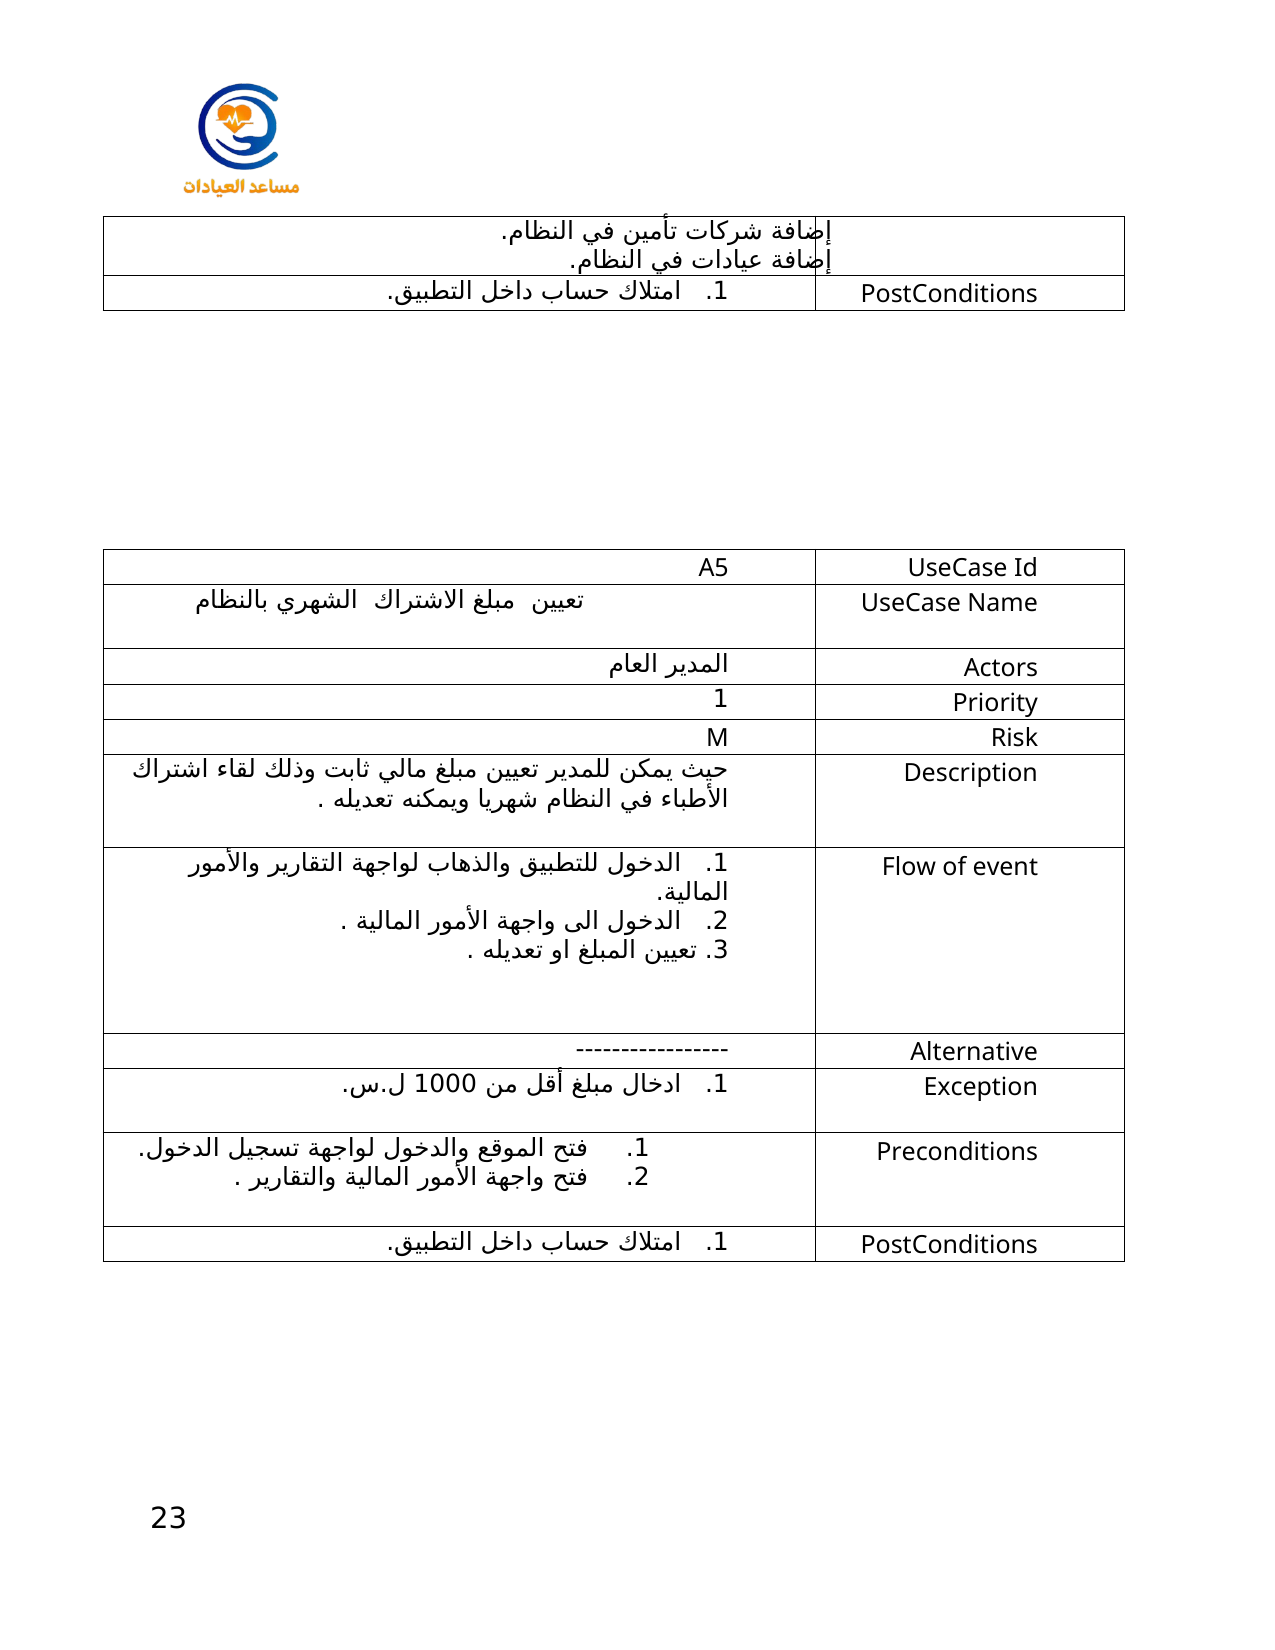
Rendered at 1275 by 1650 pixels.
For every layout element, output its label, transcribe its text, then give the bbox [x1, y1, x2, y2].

table_cell Priority [816, 685, 1124, 718]
table_cell Preconditions [816, 1133, 1124, 1226]
table_cell 1 [104, 685, 815, 718]
table_cell 1. الدخول للتطبيق والذهاب لواجهة التقارير والأمور المالية. 2. الدخول الى واجهة الأمور المالية . 3. تعيين المبلغ او تعديله . [104, 848, 815, 1033]
table_header UseCase Id [816, 550, 1124, 584]
table_cell Preconditions [816, 217, 1124, 275]
table_cell PostConditions [816, 276, 1124, 310]
table_cell ----------------- [104, 1034, 815, 1068]
table_cell UseCase Name [816, 585, 1124, 648]
table_cell فتح الموقع والدخول لواجهة تسجيل الدخول. إضافة اختصاصات طبية في النظام . إضافة شركات تأمين في النظام. إضافة عيادات في النظام. [104, 217, 815, 275]
table_cell Alternative [816, 1034, 1124, 1068]
table_cell حيث يمكن للمدير تعيين مبلغ مالي ثابت وذلك لقاء اشتراك الأطباء في النظام شهريا ويمكنه تعديله . [104, 755, 815, 847]
table_cell Actors [816, 649, 1124, 683]
table_cell 1. امتلاك حساب داخل التطبيق. [104, 1227, 815, 1261]
table_header A5 [104, 550, 815, 584]
table_cell Flow of event [816, 848, 1124, 1033]
table_cell فتح الموقع والدخول لواجهة تسجيل الدخول. فتح واجهة الأمور المالية والتقارير . [104, 1133, 815, 1226]
table_cell PostConditions [816, 1227, 1124, 1261]
table_cell 1. امتلاك حساب داخل التطبيق. [104, 276, 815, 310]
table_cell M [104, 720, 815, 754]
picture [149, 75, 345, 216]
table_cell المدير العام [104, 649, 815, 683]
table_cell 1. ادخال مبلغ أقل من 1000 ل.س. [104, 1069, 815, 1132]
table_cell Risk [816, 720, 1124, 754]
table_cell تعيين مبلغ الاشتراك الشهري بالنظام [104, 585, 815, 648]
table_cell Description [816, 755, 1124, 847]
table_cell Exception [816, 1069, 1124, 1132]
